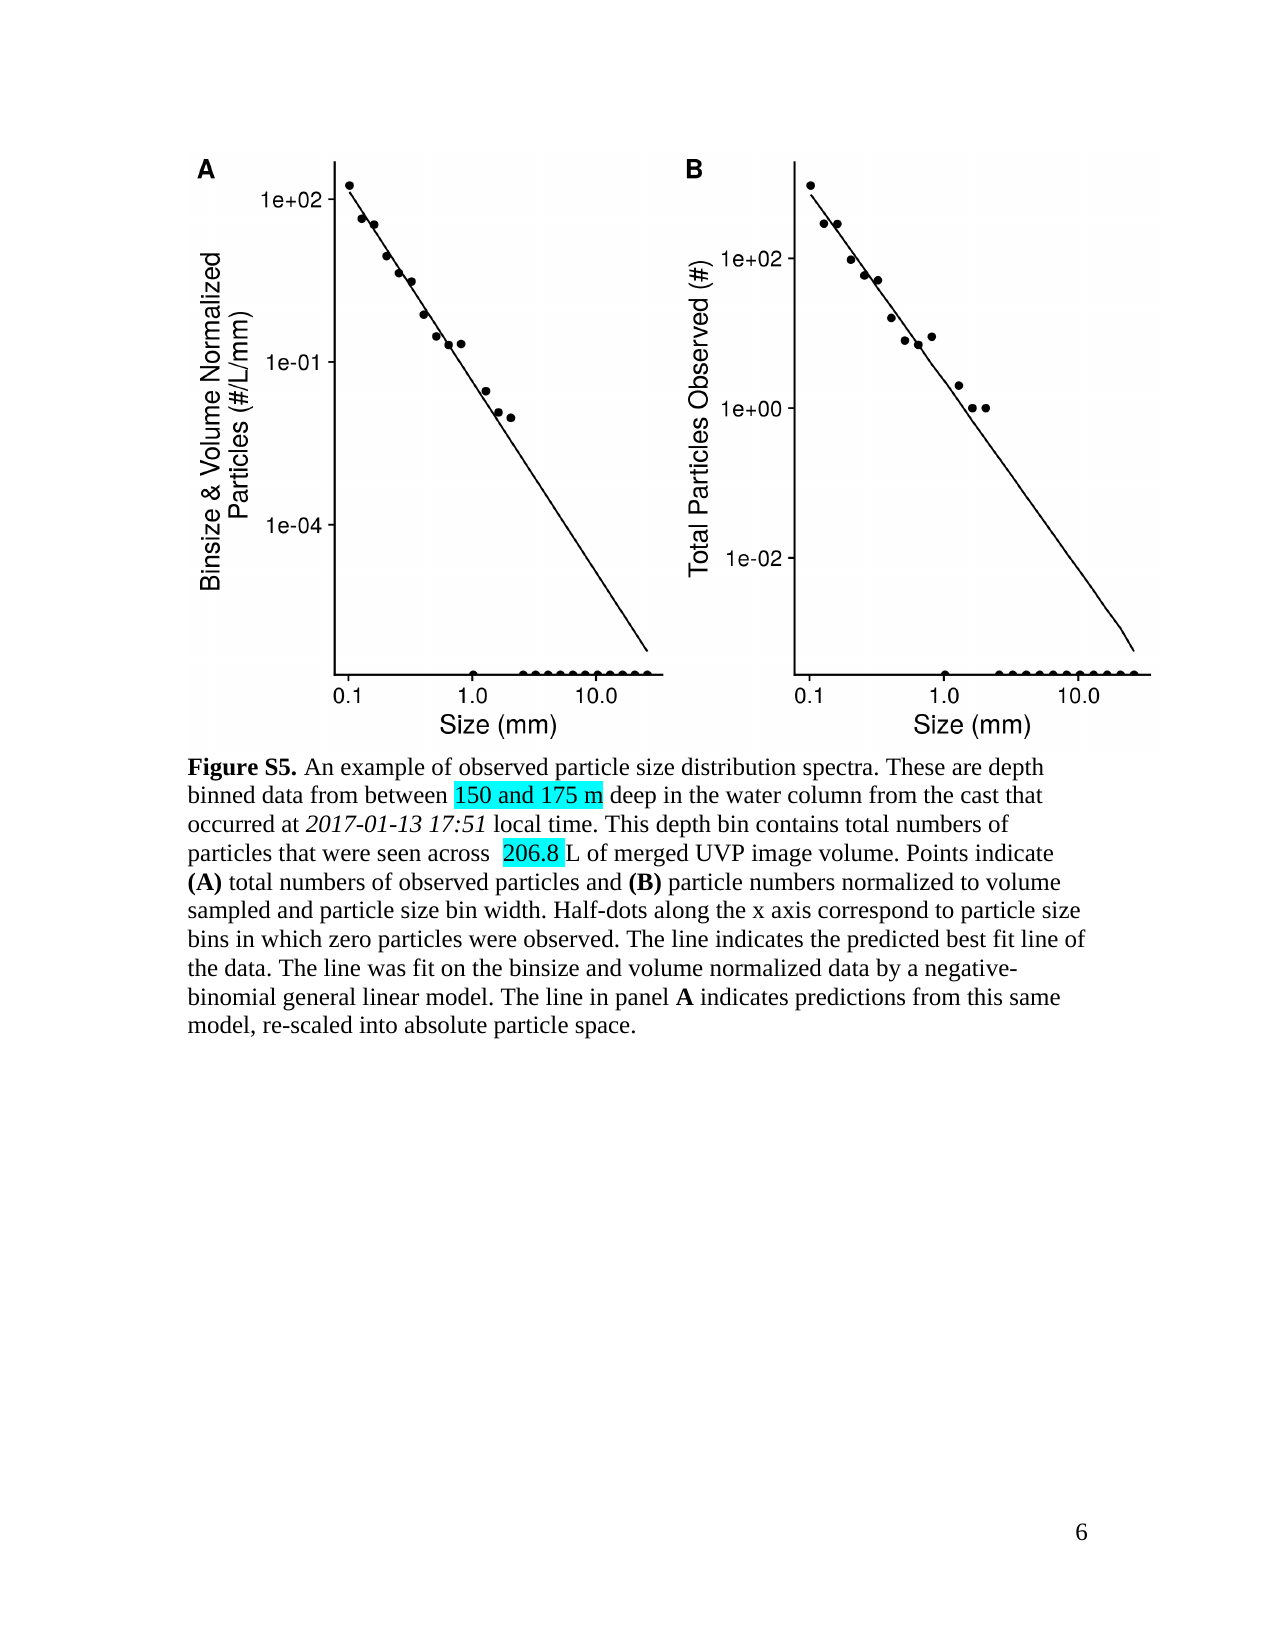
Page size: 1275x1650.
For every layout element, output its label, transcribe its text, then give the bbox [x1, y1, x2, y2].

text Figure S5. An example of observed particle size distribution spectra. These are depth binned data from between 150 and 175 m deep in the water column from the cast that occurred at 2017-01-13 17:51 local time. This depth bin contains total numbers of particles that were seen across 206.8 L of merged UVP image volume. Points indicate (A) total numbers of observed particles and (B) particle numbers normalized to volume sampled and particle size bin width. Half-dots along the x axis correspond to particle size bins in which zero particles were observed. The line indicates the predicted best fit line of the data. The line was fit on the binsize and volume normalized data by a negative-binomial general linear model. The line in panel A indicates predictions from this same model, re-scaled into absolute particle space. [187, 752, 1087, 1039]
picture [187, 150, 1163, 752]
